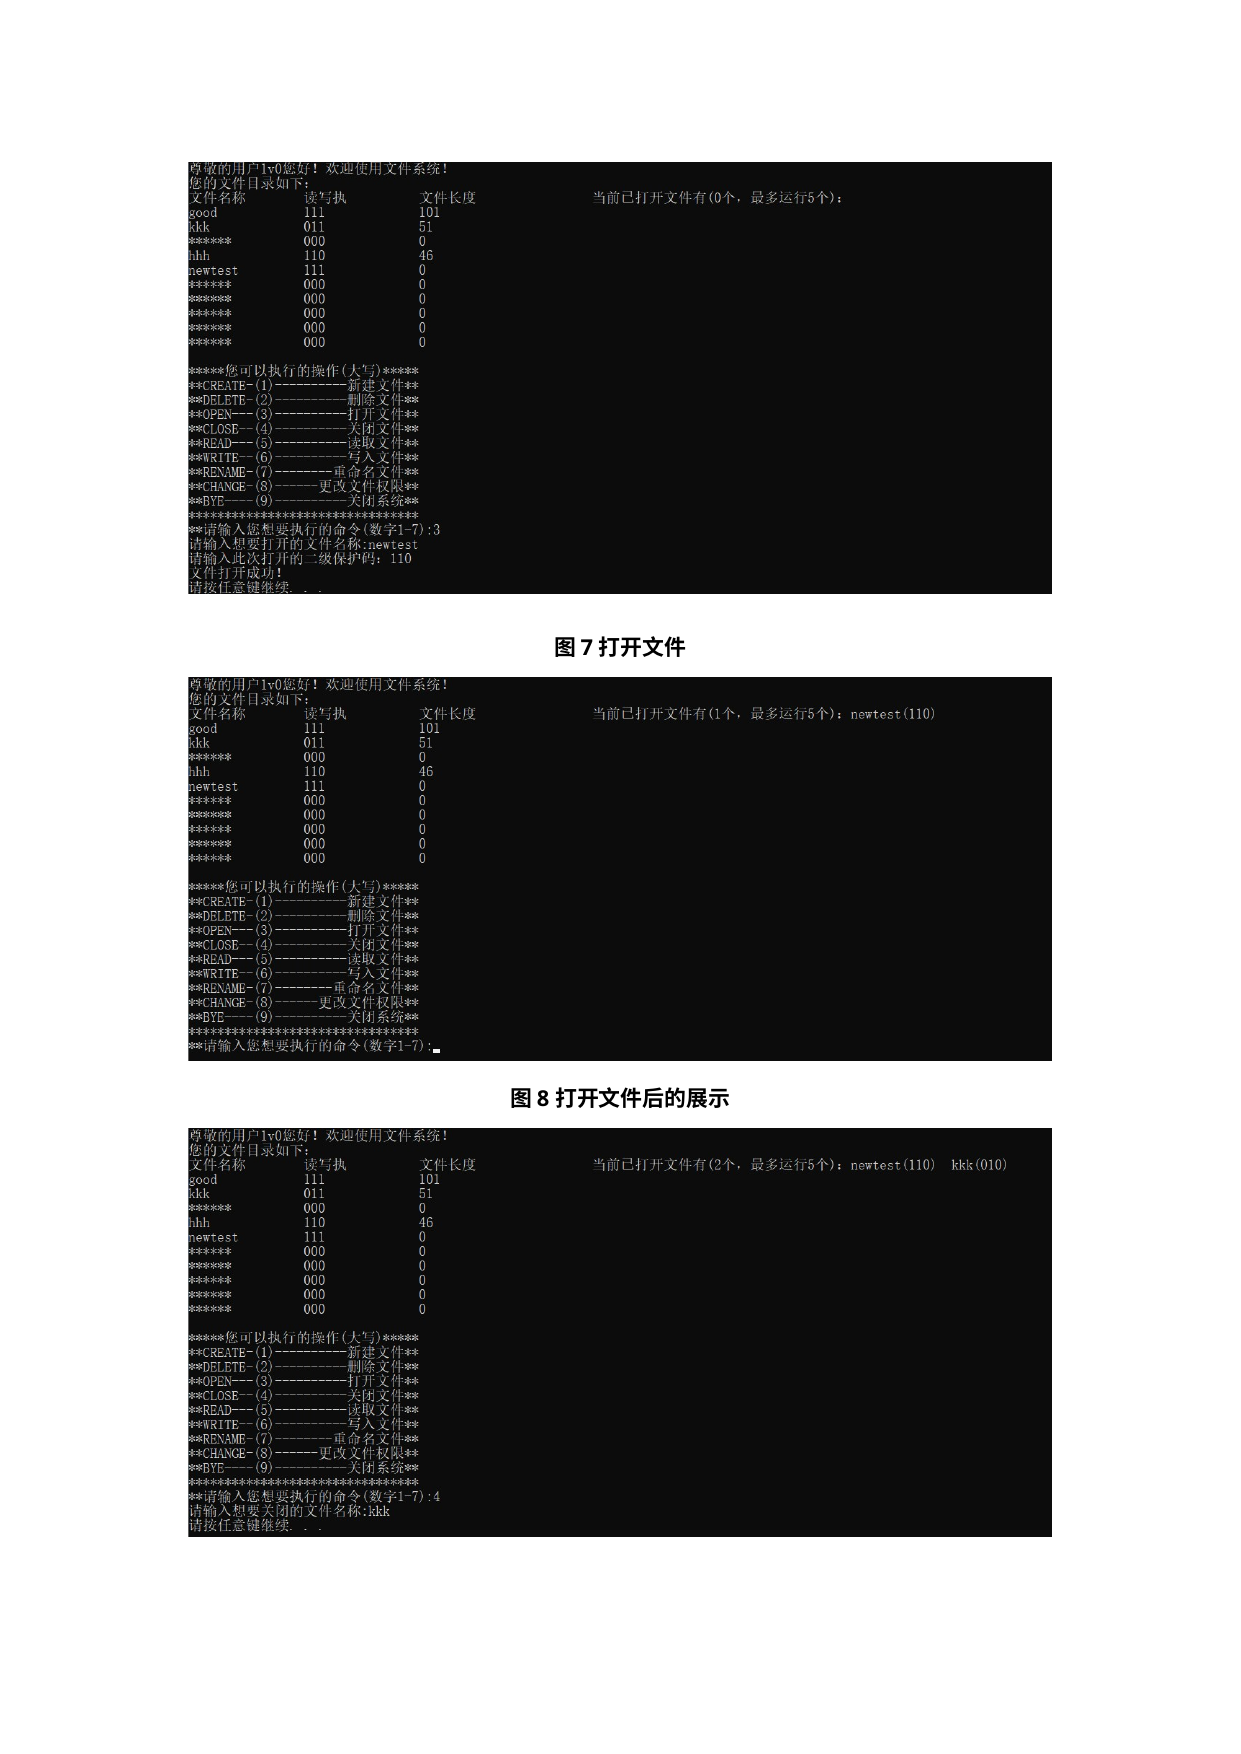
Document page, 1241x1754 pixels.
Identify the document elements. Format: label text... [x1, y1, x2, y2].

text 图8 打开文件后的展示 [187, 1081, 1053, 1113]
picture [188, 1128, 1052, 1537]
text 图7 打开文件 [187, 629, 1053, 662]
picture [188, 677, 1052, 1061]
picture [188, 162, 1052, 594]
